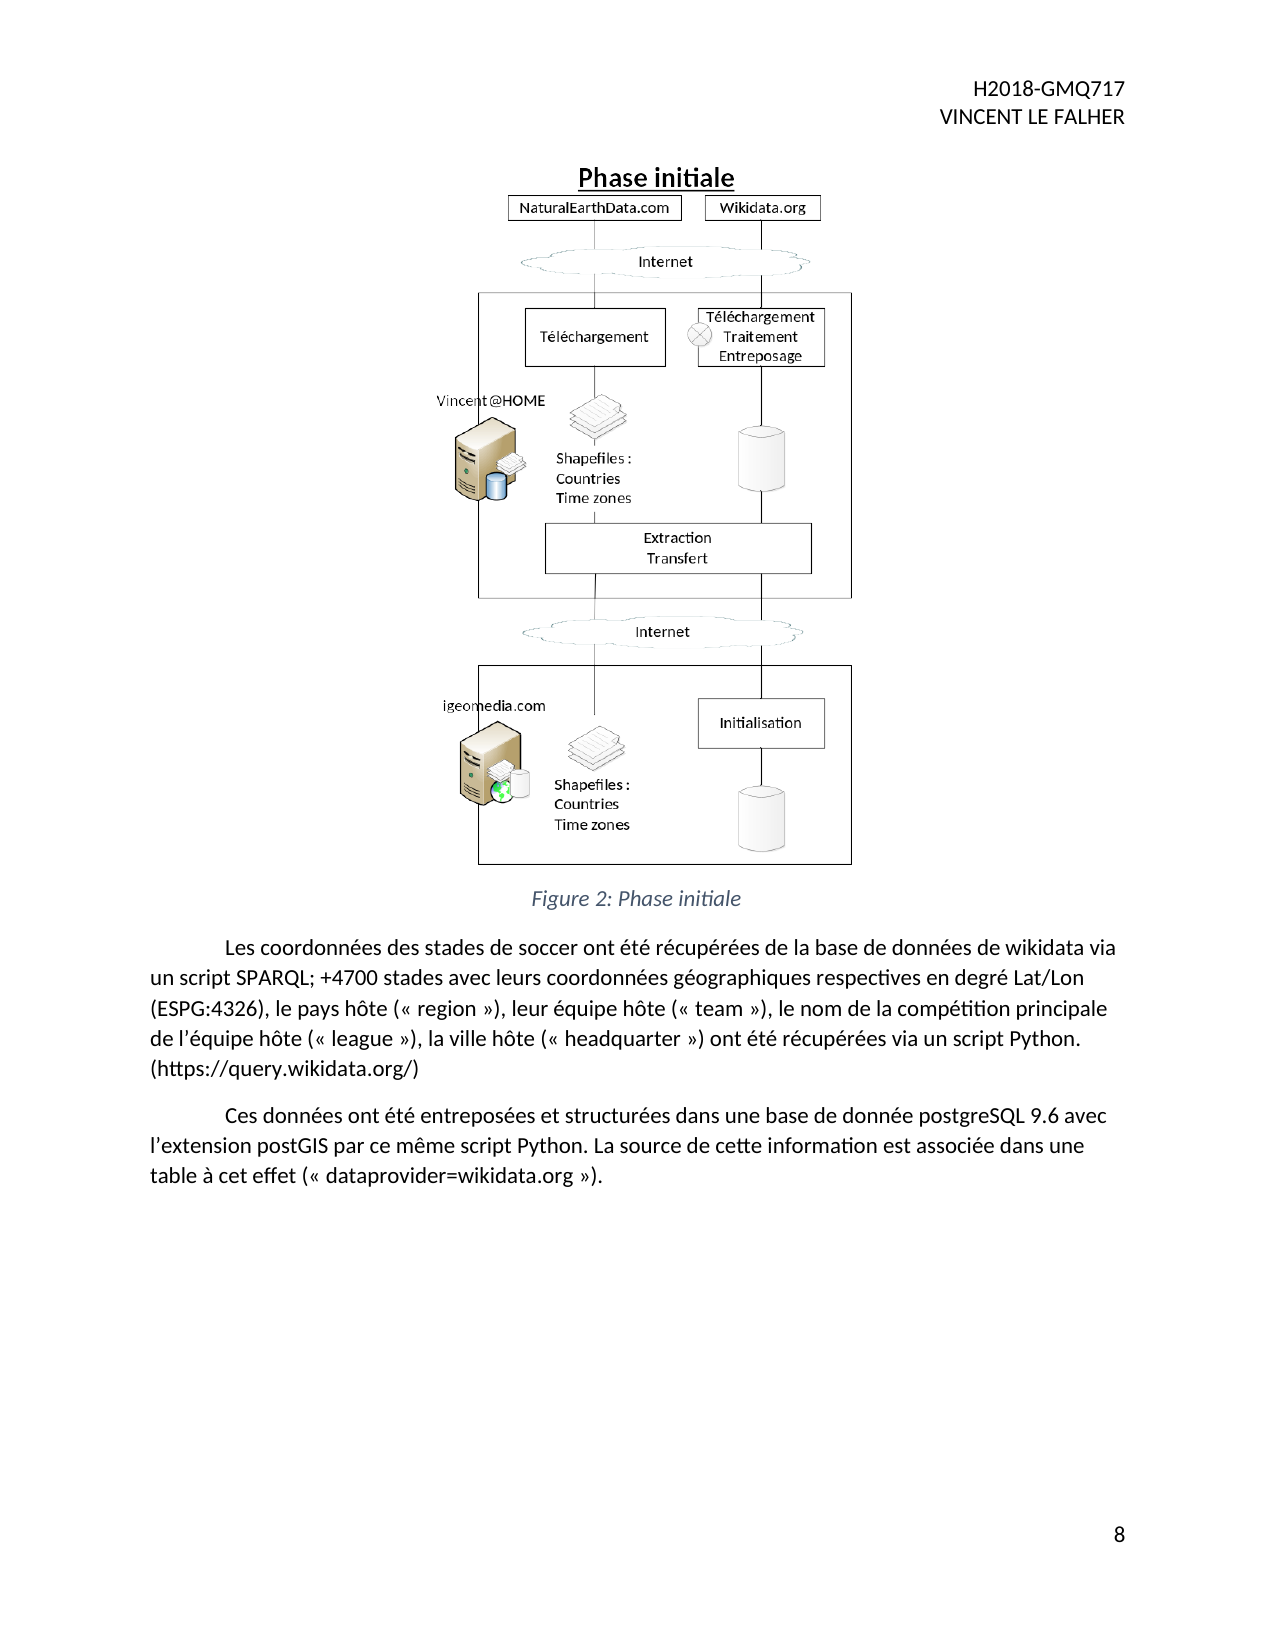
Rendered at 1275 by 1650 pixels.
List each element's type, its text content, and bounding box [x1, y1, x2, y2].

text Figure 2: Phase initiale [150, 884, 1125, 912]
text Ces données ont été entreposées et structurées dans une base de donnée postgreSQL 9.6 avec l’extension postGIS par ce même script Python. La source de cette information est associée dans une table à cet effet (« dataprovider=wikidata.org »). [150, 1101, 1125, 1189]
text Les coordonnées des stades de soccer ont été récupérées de la base de données de wikidata via un script SPARQL; +4700 stades avec leurs coordonnées géographiques respectives en degré Lat/Lon (ESPG:4326), le pays hôte (« region »), leur équipe hôte (« team »), le nom de la compétition principale de l’équipe hôte (« league »), la ville hôte (« headquarter ») ont été récupérées via un script Python. (https://query.wikidata.org/) [150, 933, 1125, 1082]
